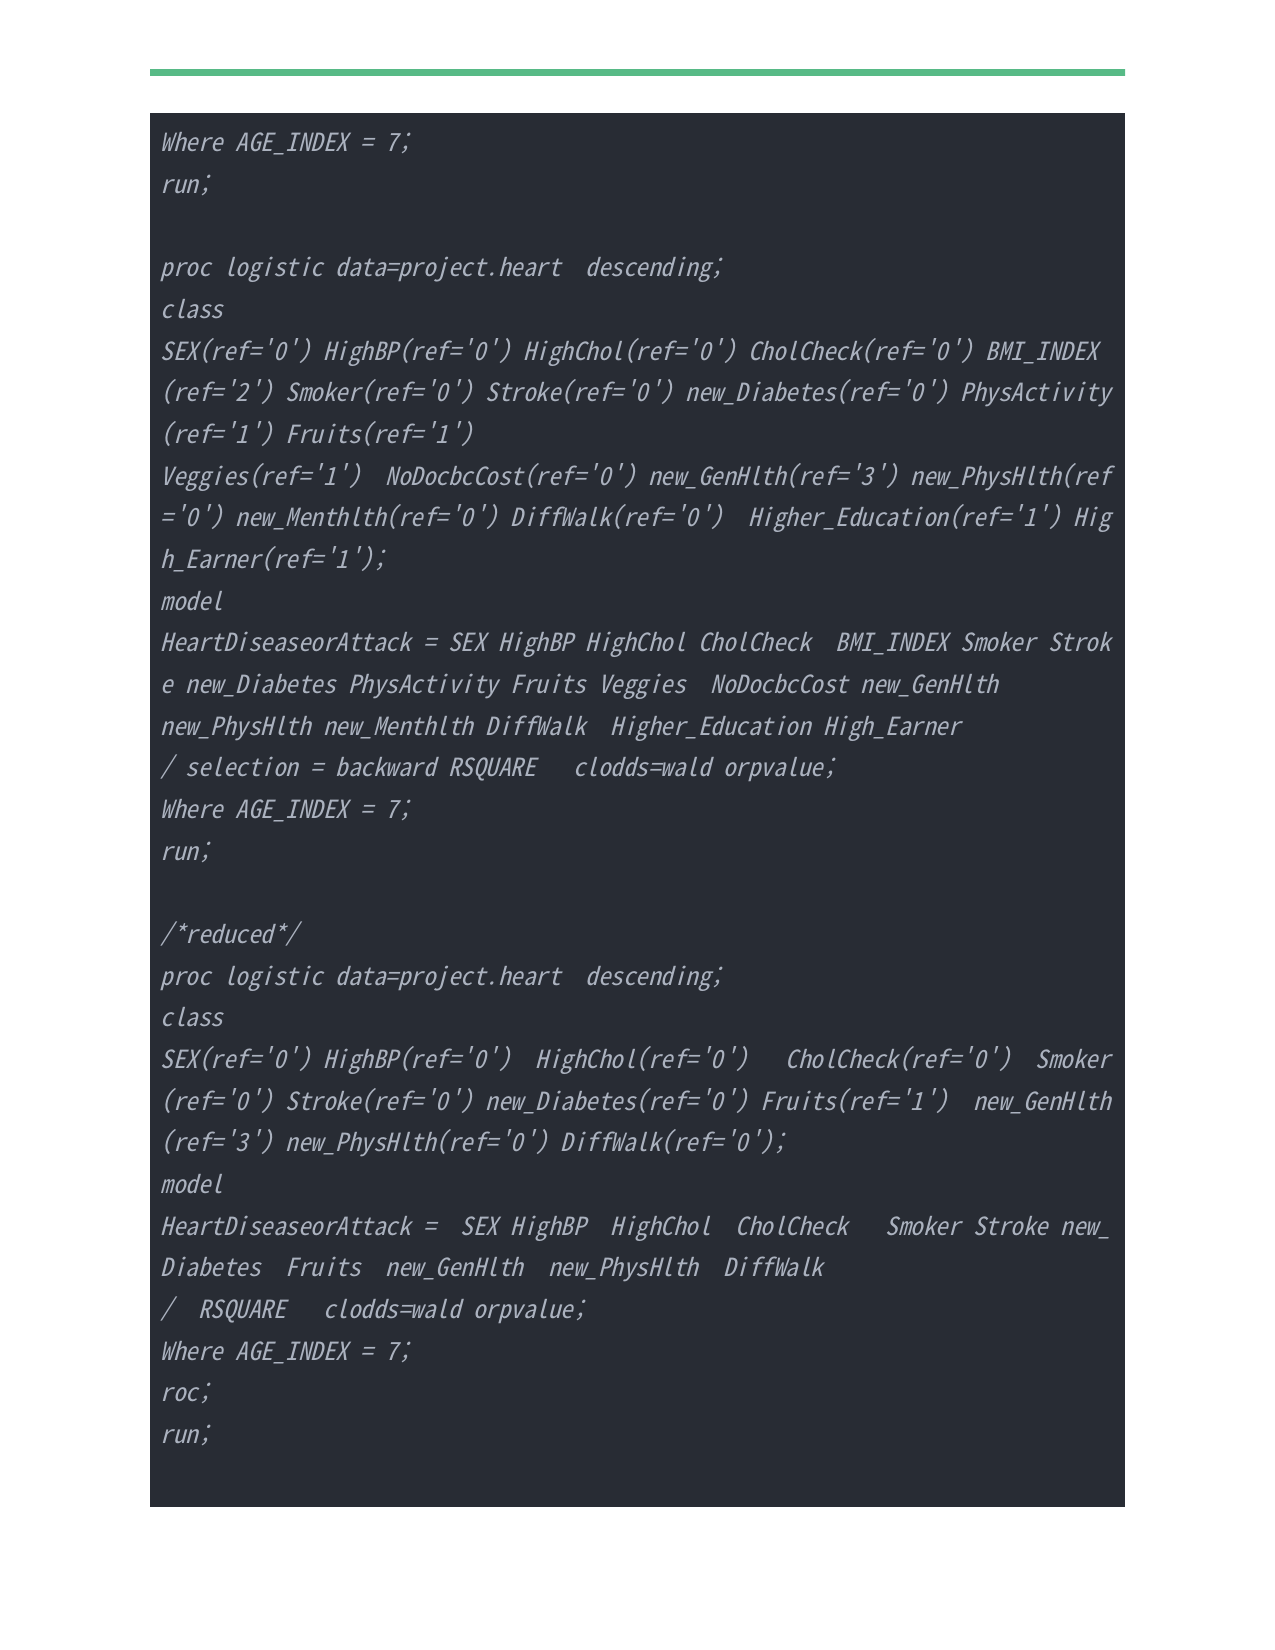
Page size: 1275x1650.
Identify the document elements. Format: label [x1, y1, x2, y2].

picture [150, 69, 1125, 76]
table_header [150, 113, 1125, 1507]
